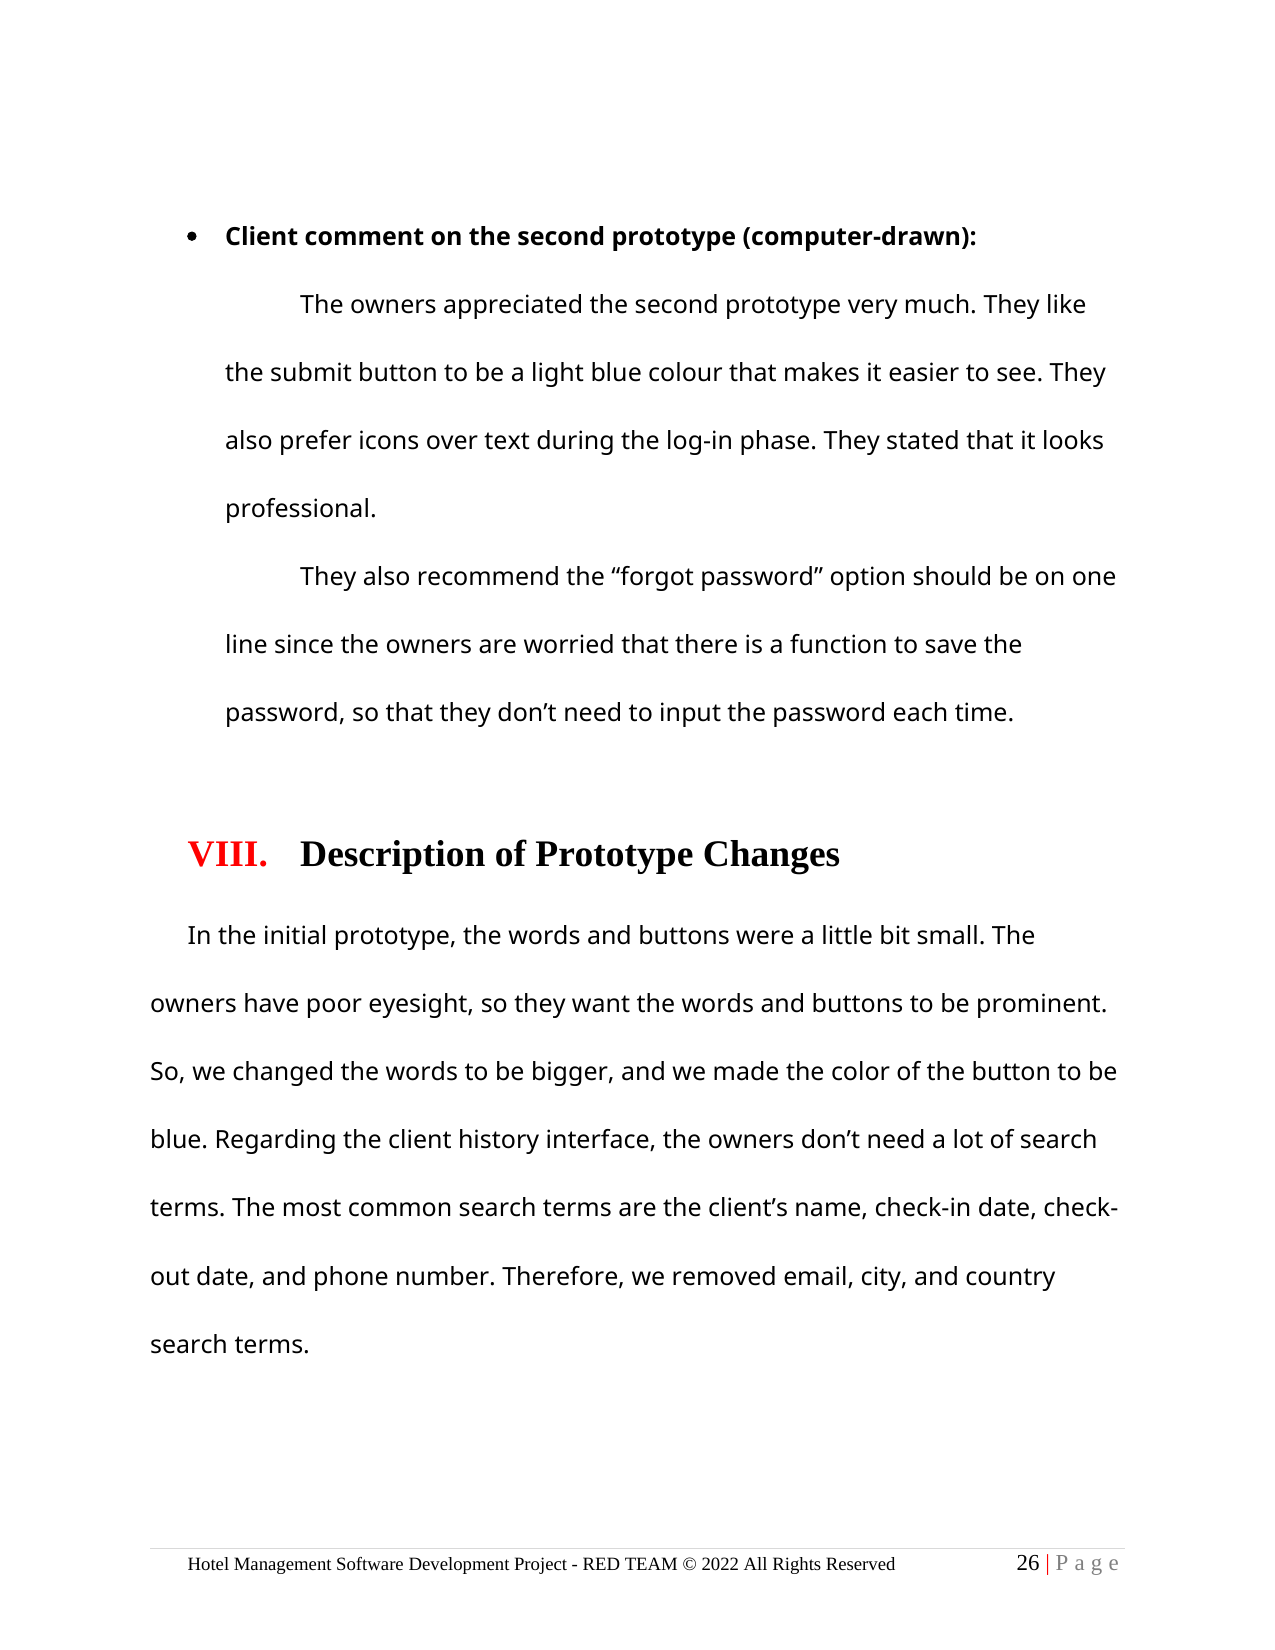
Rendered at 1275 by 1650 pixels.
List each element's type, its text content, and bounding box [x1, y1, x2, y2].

list The owners appreciated the second prototype very much. They like the submit button to be a light blue colour that makes it easier to see. They also prefer icons over text during the log-in phase. They stated that it looks professional. [225, 286, 1125, 525]
list They also recommend the “forgot password” option should be on one line since the owners are worried that there is a function to save the password, so that they don’t need to input the password each time. [225, 559, 1125, 729]
list Client comment on the second prototype (computer-drawn): [187, 218, 1125, 252]
text In the initial prototype, the words and buttons were a little bit small. The owners have poor eyesight, so they want the words and buttons to be prominent. So, we changed the words to be bigger, and we made the color of the button to be blue. Regarding the client history interface, the owners don’t need a lot of search terms. The most common search terms are the client’s name, check-in date, check-out date, and phone number. Therefore, we removed email, city, and country search terms. [150, 917, 1125, 1360]
list Description of Prototype Changes [187, 831, 1125, 874]
